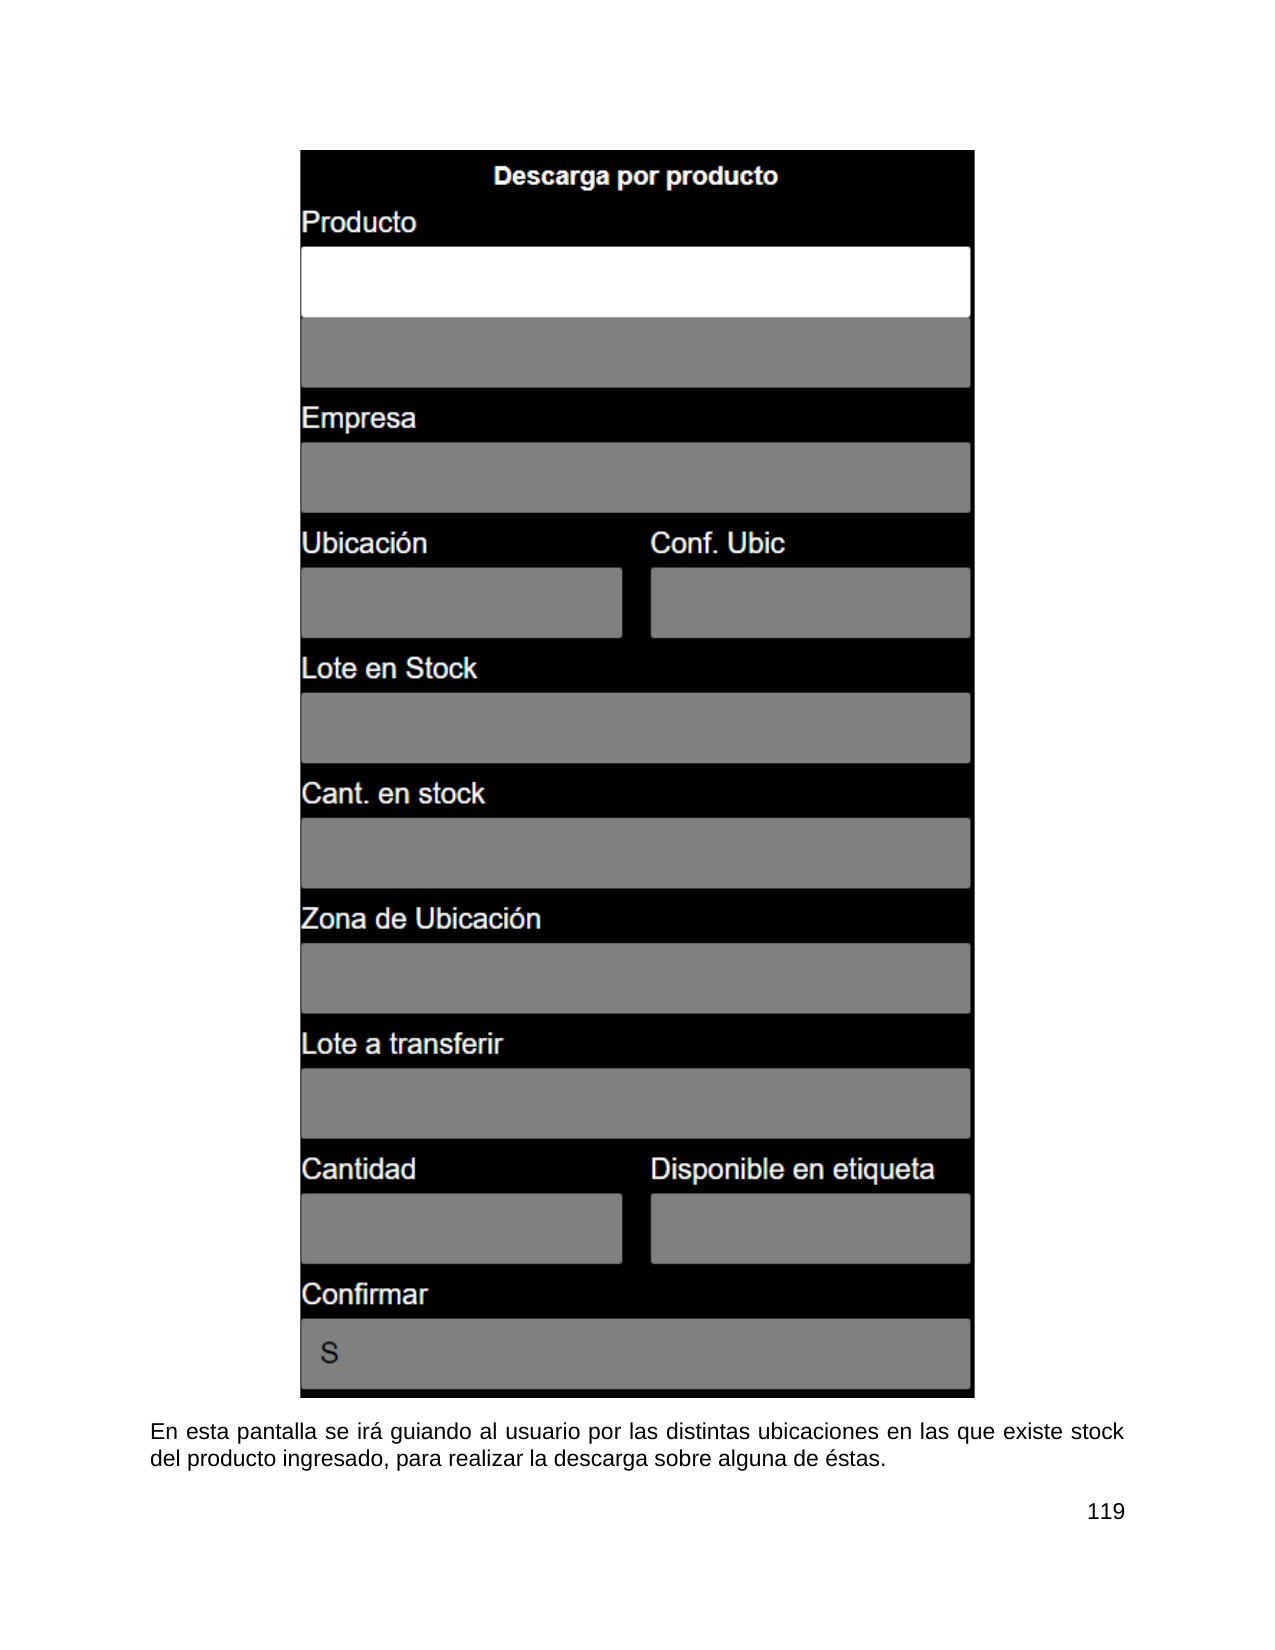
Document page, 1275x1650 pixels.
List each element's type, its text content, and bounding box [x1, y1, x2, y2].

text En esta pantalla se irá guiando al usuario por las distintas ubicaciones en las que existe stock del producto ingresado, para realizar la descarga sobre alguna de éstas. [150, 1418, 1125, 1471]
picture [300, 150, 975, 1398]
